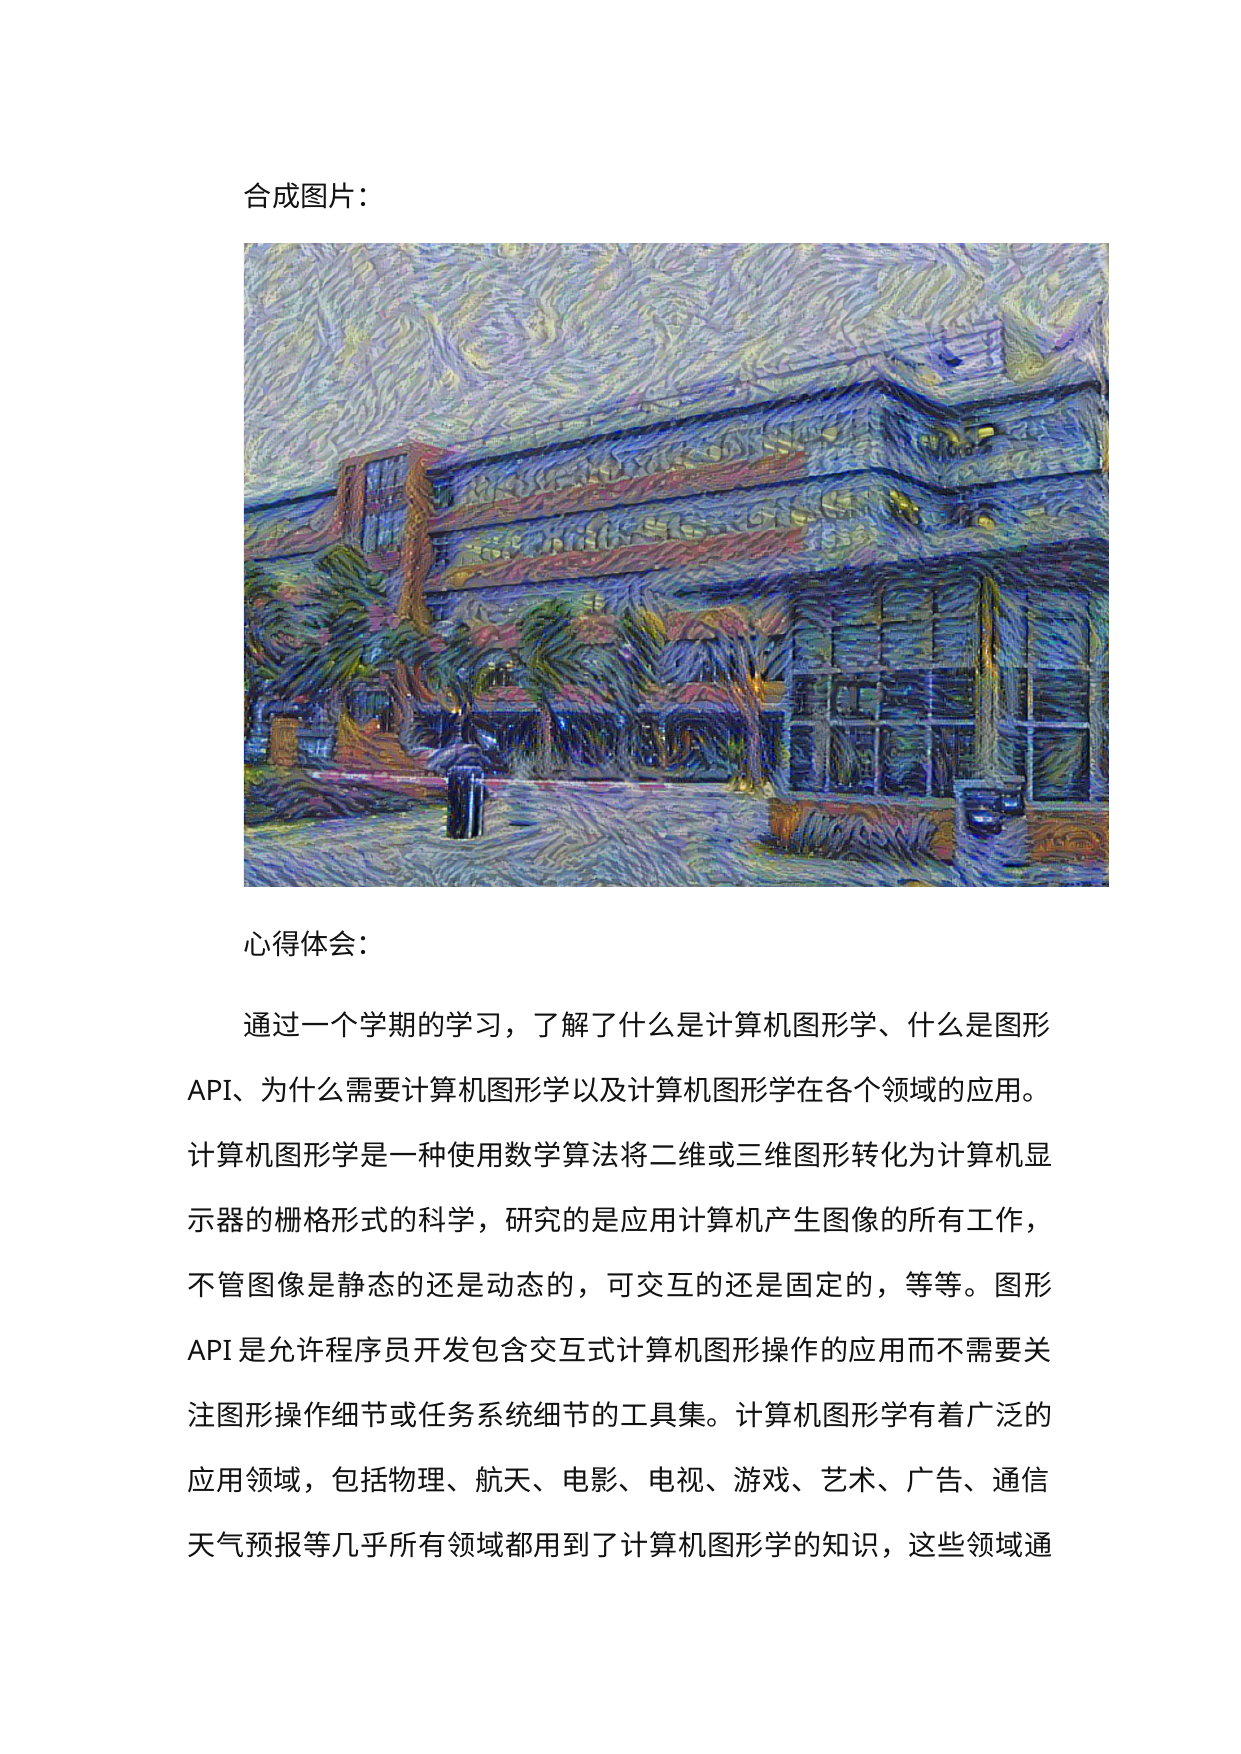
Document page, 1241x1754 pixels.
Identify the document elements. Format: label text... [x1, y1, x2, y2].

text 合成图片： [187, 162, 1053, 227]
text 心得体会： [187, 909, 1053, 974]
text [187, 1100, 1053, 1576]
picture [243, 243, 1109, 887]
